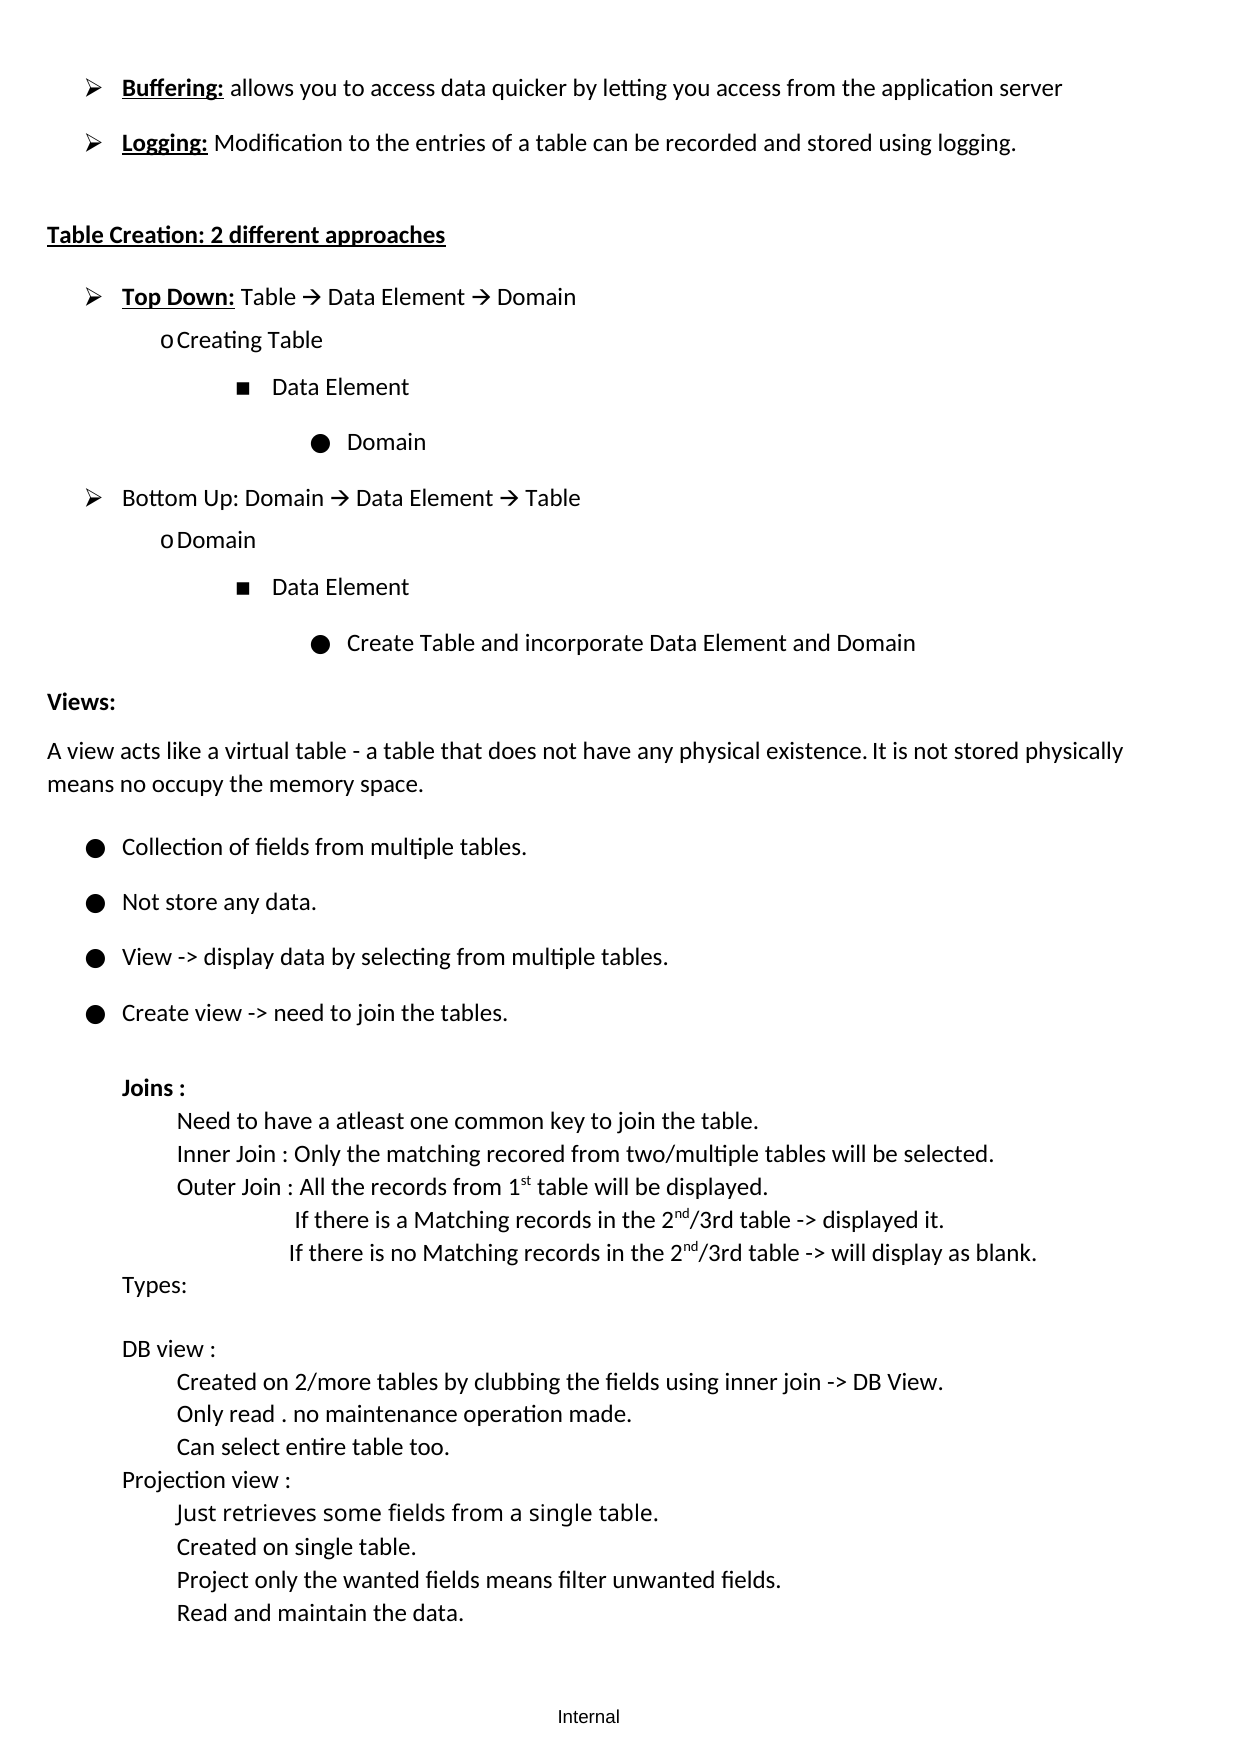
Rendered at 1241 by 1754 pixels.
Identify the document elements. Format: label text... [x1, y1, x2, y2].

text DB view : [122, 1333, 1181, 1363]
list Creating Table [159, 324, 1181, 356]
list Domain [309, 414, 1181, 465]
list Bottom Up: Domain 🡪 Data Element 🡪 Table [84, 469, 1181, 520]
list Top Down: Table 🡪 Data Element 🡪 Domain [84, 269, 1181, 320]
list Data Element [234, 358, 1181, 410]
text Inner Join : Only the matching recored from two/multiple tables will be selected. [122, 1138, 1181, 1168]
list Buffering: allows you to access data quicker by letting you access from the application server [84, 59, 1181, 110]
text A view acts like a virtual table - a table that does not have any physical existence. It is not stored physically means no occupy the memory space. [47, 736, 1181, 799]
text Need to have a atleast one common key to join the table. [122, 1105, 1181, 1136]
text Created on single table. [122, 1531, 1181, 1562]
list View -> display data by selecting from multiple tables. [84, 929, 1181, 980]
list Create Table and incorporate Data Element and Domain [309, 614, 1181, 665]
list Domain [159, 524, 1181, 556]
text Created on 2/more tables by clubbing the fields using inner join -> DB View. [122, 1366, 1181, 1396]
list Not store any data. [84, 873, 1181, 924]
text Just retrieves some fields from a single table. [122, 1497, 1181, 1529]
text If there is no Matching records in the 2nd/3rd table -> will display as blank. [122, 1237, 1181, 1267]
list Create view -> need to join the tables. [84, 984, 1181, 1035]
text Outer Join : All the records from 1st table will be displayed. [122, 1171, 1181, 1201]
list Data Element [234, 559, 1181, 610]
text Views: [47, 686, 1181, 716]
text Table Creation: 2 different approaches [47, 219, 1181, 250]
list Logging: Modification to the entries of a table can be recorded and stored using logging. [84, 114, 1181, 166]
text Joins : [122, 1072, 1181, 1103]
text Can select entire table too. [122, 1432, 1181, 1462]
text Projection view : [122, 1464, 1181, 1495]
text Types: [122, 1270, 1181, 1300]
text Project only the wanted fields means filter unwanted fields. [122, 1564, 1181, 1594]
text If there is a Matching records in the 2nd/3rd table -> displayed it. [122, 1204, 1181, 1234]
text Only read . no maintenance operation made. [122, 1399, 1181, 1429]
text Read and maintain the data. [122, 1597, 1181, 1627]
list Collection of fields from multiple tables. [84, 818, 1181, 869]
